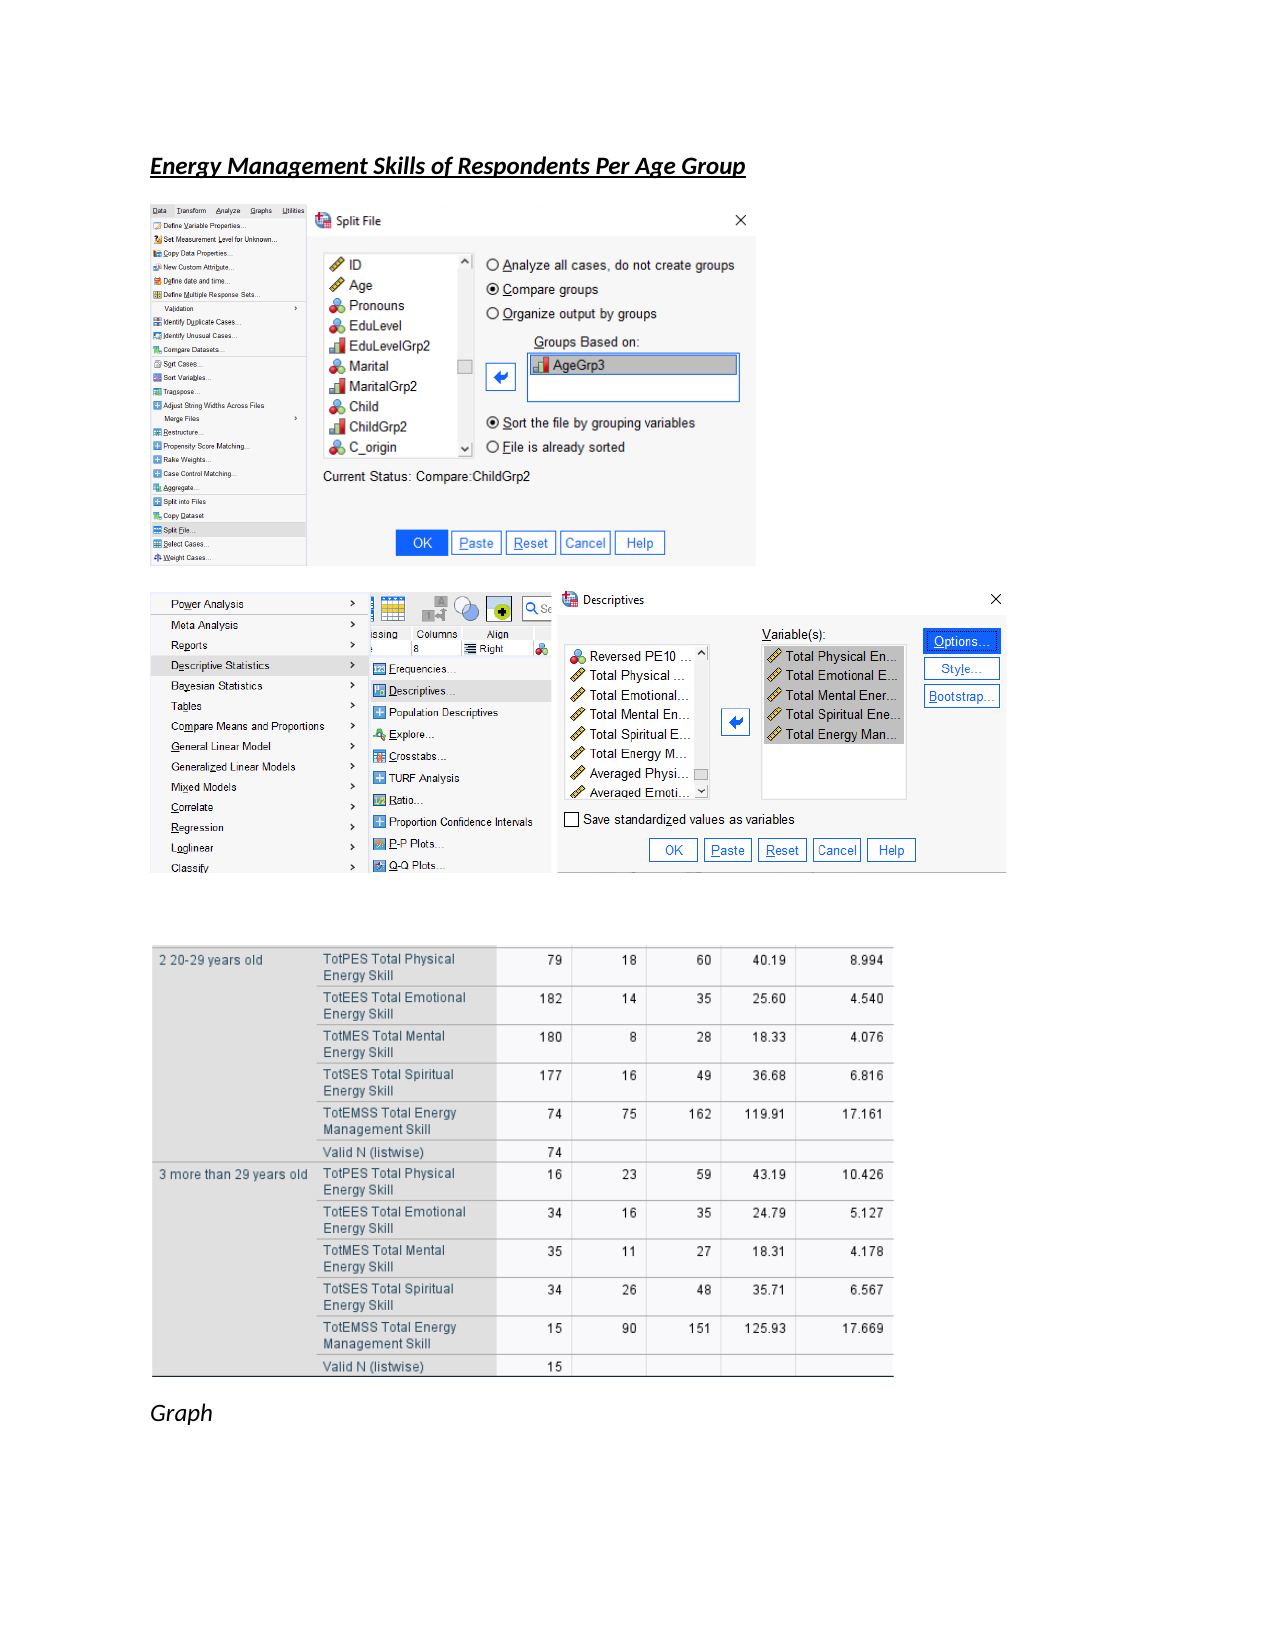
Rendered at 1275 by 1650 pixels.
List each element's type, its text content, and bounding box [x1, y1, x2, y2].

picture [150, 592, 552, 873]
picture [150, 201, 756, 566]
text Energy Management Skills of Respondents Per Age Group [150, 150, 1125, 181]
picture [150, 945, 896, 1377]
text Graph [150, 1397, 1125, 1428]
picture [557, 586, 1007, 873]
